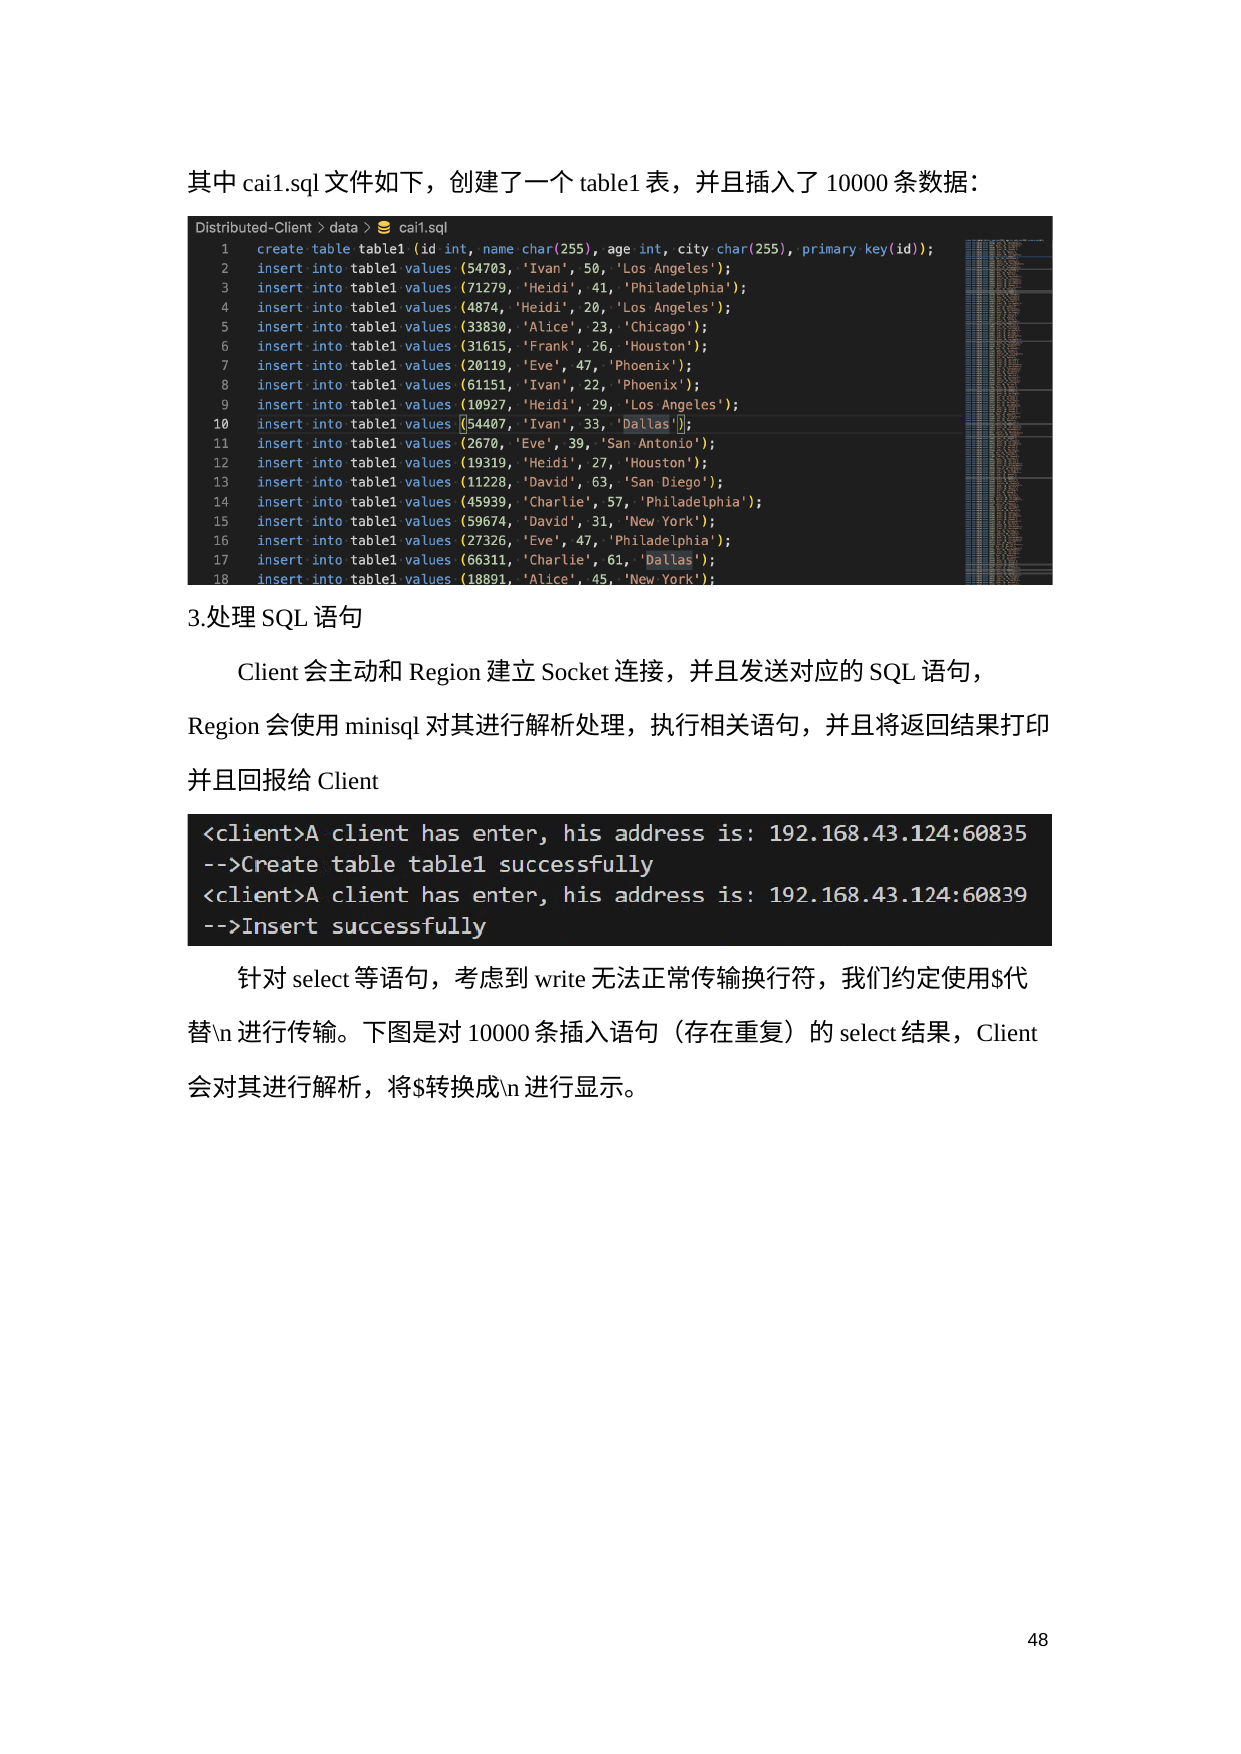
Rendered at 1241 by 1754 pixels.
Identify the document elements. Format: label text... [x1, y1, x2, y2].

text 其中cai1.sql文件如下，创建了一个table1表，并且插入了10000条数据： [187, 162, 1053, 198]
picture [187, 216, 1053, 585]
text 针对select等语句，考虑到write无法正常传输换行符，我们约定使用$代替\n进行传输。下图是对10000条插入语句（存在重复）的select结果，Client会对其进行解析，将$转换成\n进行显示。 [187, 958, 1053, 1103]
picture [187, 814, 1052, 946]
text 3.处理SQL语句 [187, 597, 1053, 633]
text Client会主动和Region建立Socket连接，并且发送对应的SQL语句，Region会使用minisql对其进行解析处理，执行相关语句，并且将返回结果打印并且回报给Client [187, 651, 1053, 796]
